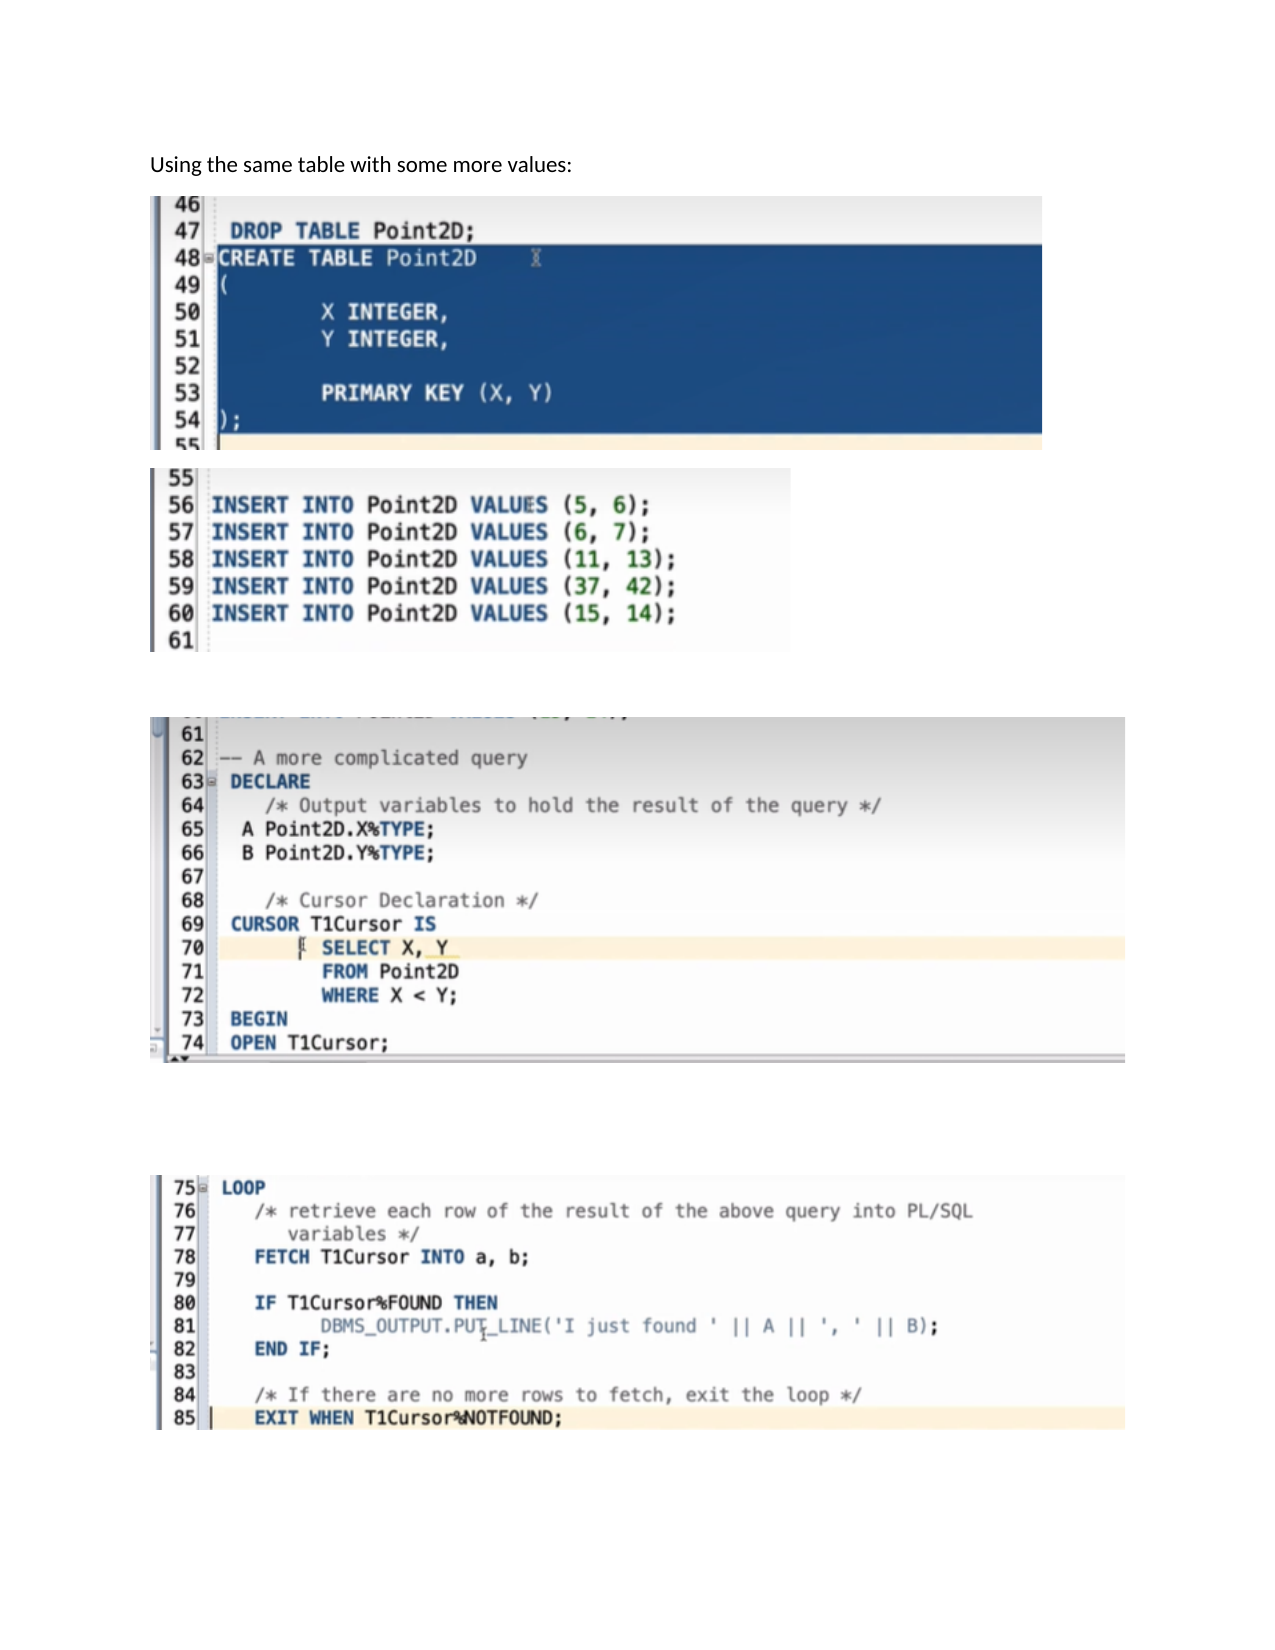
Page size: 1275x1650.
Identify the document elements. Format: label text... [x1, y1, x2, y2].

picture [150, 196, 1043, 450]
picture [150, 468, 791, 652]
picture [150, 717, 1125, 1063]
text Using the same table with some more values: [150, 150, 1125, 178]
picture [150, 1175, 1125, 1430]
